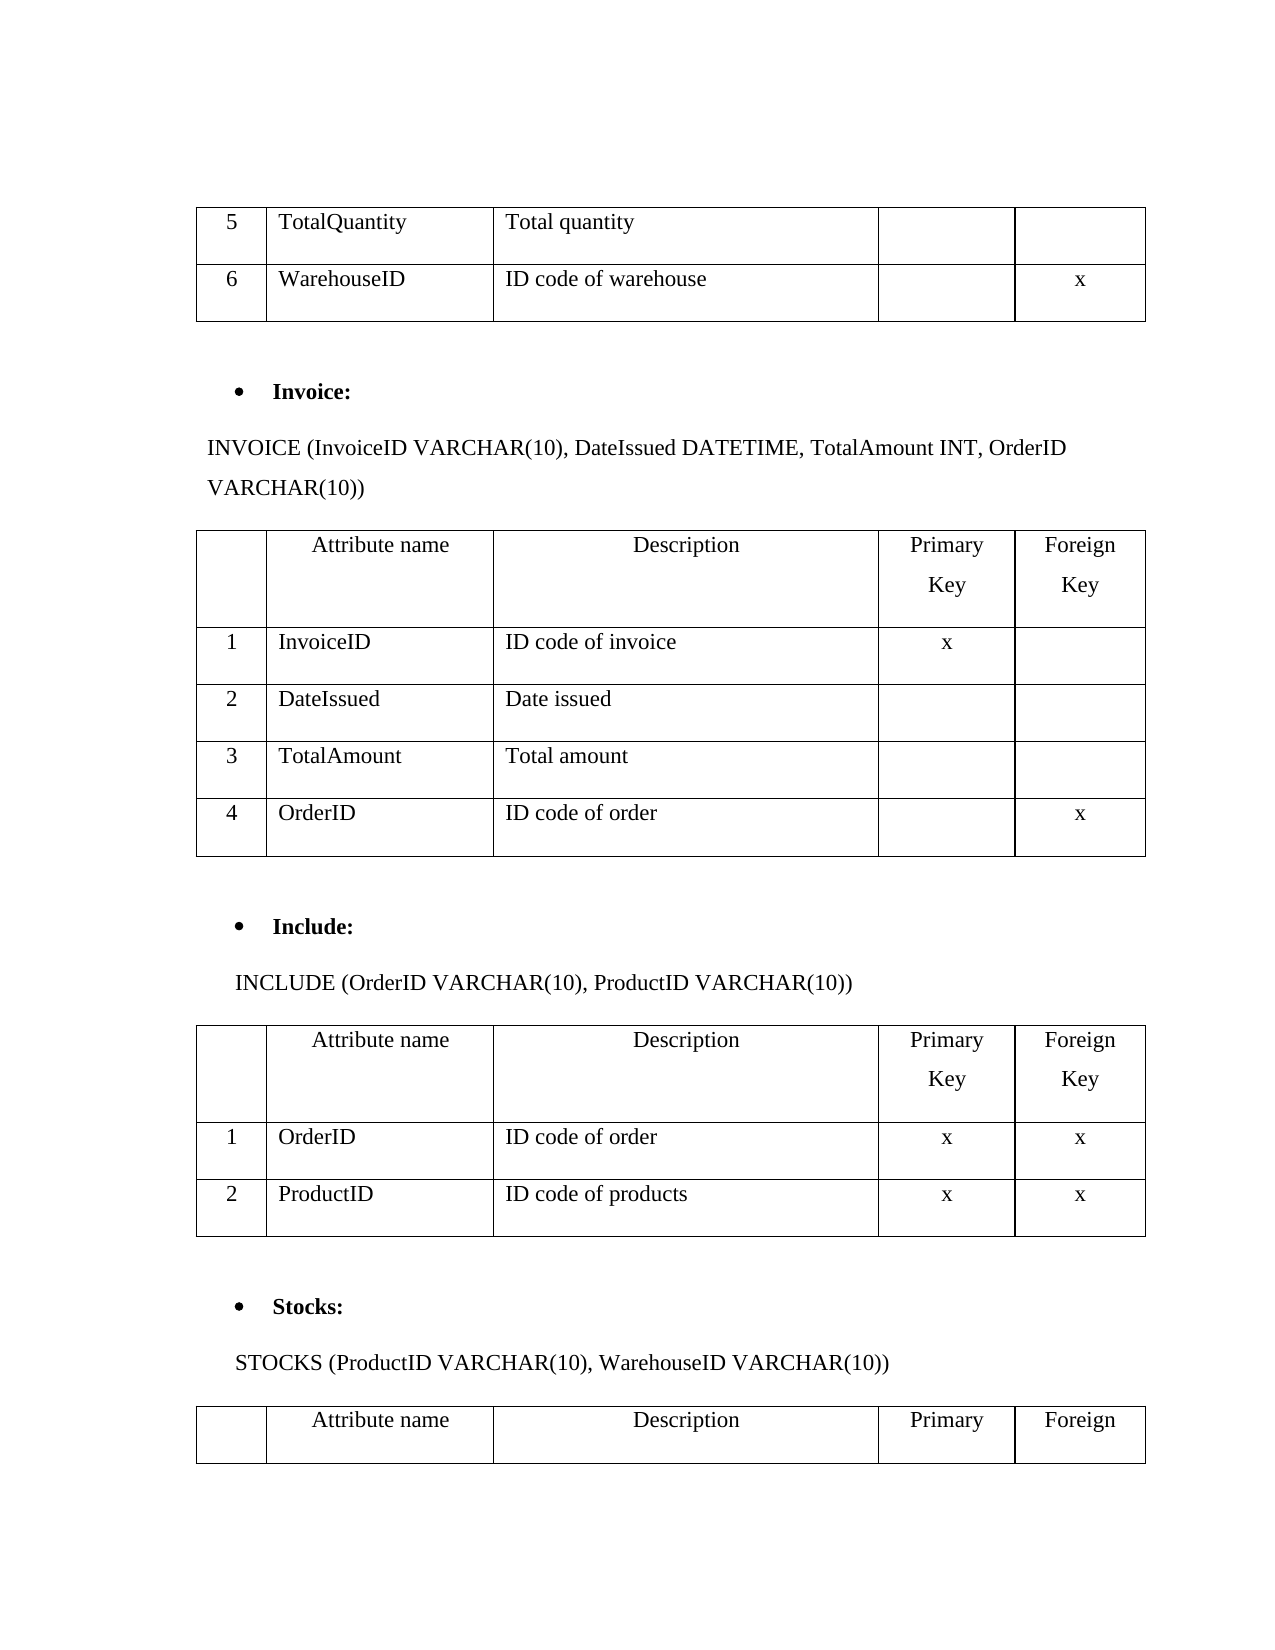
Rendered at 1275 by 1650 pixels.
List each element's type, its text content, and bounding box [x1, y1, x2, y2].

table_cell 3 [197, 742, 266, 798]
table_cell x [879, 1180, 1014, 1236]
table_header [197, 1026, 266, 1122]
text STOCKS (ProductID VARCHAR(10), WarehouseID VARCHAR(10)) [235, 1349, 1157, 1376]
table_cell [879, 742, 1014, 798]
table_header Attribute name [267, 531, 493, 627]
table_cell Date issued [494, 685, 878, 741]
table_header Primary Key [879, 531, 1014, 627]
table_cell InvoiceID [267, 628, 493, 684]
table_cell Total quantity [494, 208, 878, 264]
table_header [197, 1407, 266, 1463]
list Include: [235, 913, 1157, 939]
table_header [197, 531, 266, 627]
list Stocks: [235, 1293, 1157, 1319]
table_cell [879, 208, 1014, 264]
table_cell [879, 265, 1014, 321]
table_cell 2 [197, 1180, 266, 1236]
table_header Description [494, 1026, 878, 1122]
table_cell ID code of invoice [494, 628, 878, 684]
table_cell 5 [197, 208, 266, 264]
table_cell Total amount [494, 742, 878, 798]
table_cell ID code of order [494, 799, 878, 856]
table_cell TotalQuantity [267, 208, 493, 264]
table_cell x [879, 628, 1014, 684]
table_cell 1 [197, 1123, 266, 1179]
table_cell [1016, 628, 1145, 684]
table_cell 1 [197, 628, 266, 684]
table_header Attribute name [267, 1026, 493, 1122]
table_cell x [879, 1123, 1014, 1179]
table_cell DateIssued [267, 685, 493, 741]
table_cell x [1016, 1180, 1145, 1236]
table_cell [879, 799, 1014, 856]
table_cell x [1016, 1123, 1145, 1179]
table_header Attribute name [267, 1407, 493, 1463]
table_cell x [1016, 265, 1145, 321]
table_cell [1016, 685, 1145, 741]
table_cell [1016, 742, 1145, 798]
table_cell OrderID [267, 1123, 493, 1179]
table_cell [1016, 208, 1145, 264]
table_cell ProductID [267, 1180, 493, 1236]
list Invoice: [235, 378, 1157, 405]
table_header Foreign Key [1016, 1026, 1145, 1122]
table_header Primary Key [879, 1026, 1014, 1122]
table_header Description [494, 1407, 878, 1463]
table_cell 6 [197, 265, 266, 321]
table_cell x [1016, 799, 1145, 856]
table_cell WarehouseID [267, 265, 493, 321]
table_cell ID code of warehouse [494, 265, 878, 321]
table_header Primary Key [879, 1407, 1014, 1463]
table_cell 2 [197, 685, 266, 741]
text INCLUDE (OrderID VARCHAR(10), ProductID VARCHAR(10)) [235, 969, 1157, 995]
table_cell ID code of order [494, 1123, 878, 1179]
table_header Foreign Key [1016, 1407, 1145, 1463]
text INVOICE (InvoiceID VARCHAR(10), DateIssued DATETIME, TotalAmount INT, OrderID VARCHAR(10)) [207, 434, 1157, 500]
table_cell TotalAmount [267, 742, 493, 798]
table_header Description [494, 531, 878, 627]
table_cell 4 [197, 799, 266, 856]
table_cell [879, 685, 1014, 741]
table_cell ID code of products [494, 1180, 878, 1236]
table_header Foreign Key [1016, 531, 1145, 627]
table_cell OrderID [267, 799, 493, 856]
